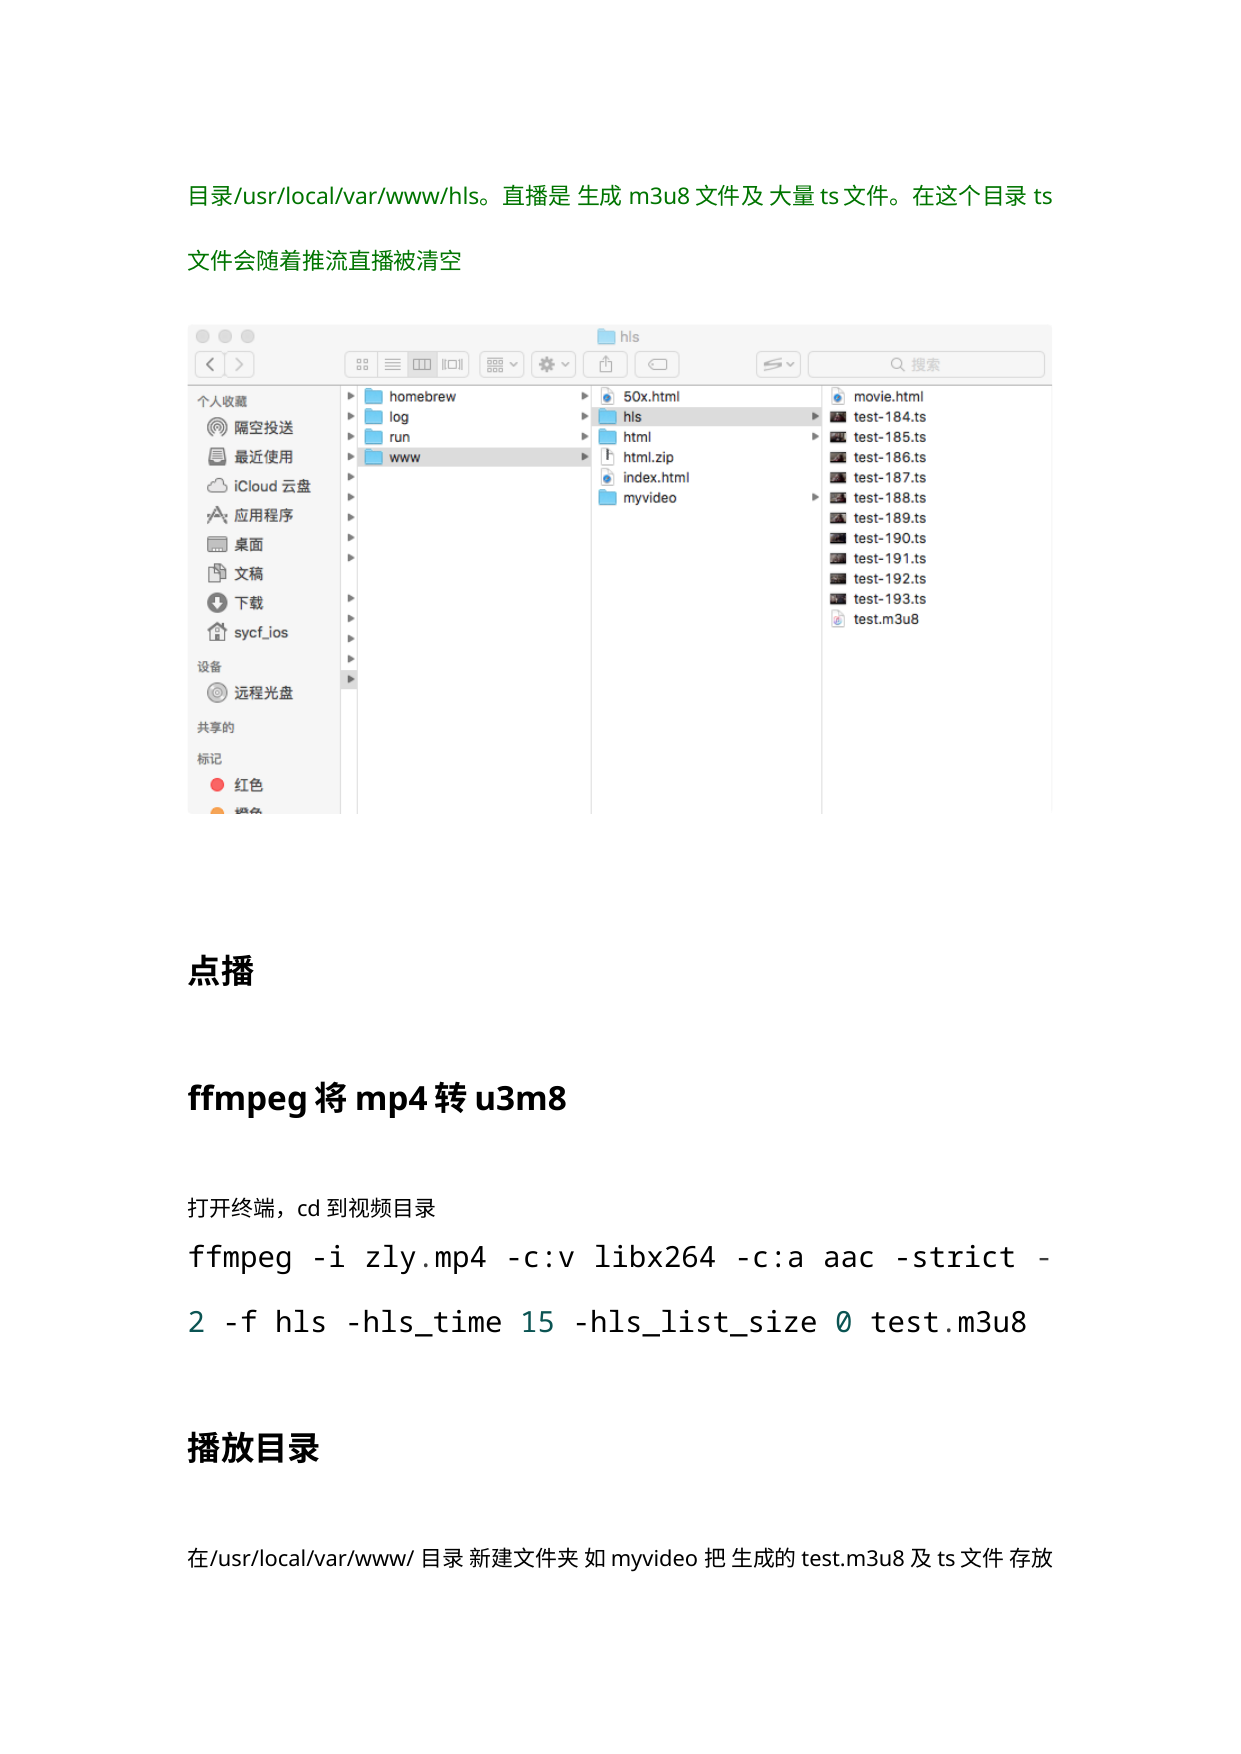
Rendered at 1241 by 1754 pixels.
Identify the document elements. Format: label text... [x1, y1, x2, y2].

subtitle 播放目录 [187, 1413, 1053, 1478]
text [187, 1540, 1053, 1573]
picture [187, 324, 1053, 814]
text 打开终端，cd 到视频目录 [187, 1191, 1053, 1224]
subtitle ffmpeg将mp4转u3m8 [187, 1064, 1053, 1129]
text ffmpeg -i zly.mp4 -c:v libx264 -c:a aac -strict -2 -f hls -hls_time 15 -hls_list_size 0 test.m3u8 [187, 1224, 1053, 1354]
subtitle 点播 [187, 937, 1053, 1002]
text 目录/usr/local/var/www/hls。直播是 生成 m3u8文件及 大量ts文件。在这个目录 ts文件会随着推流直播被清空 [187, 162, 1053, 292]
